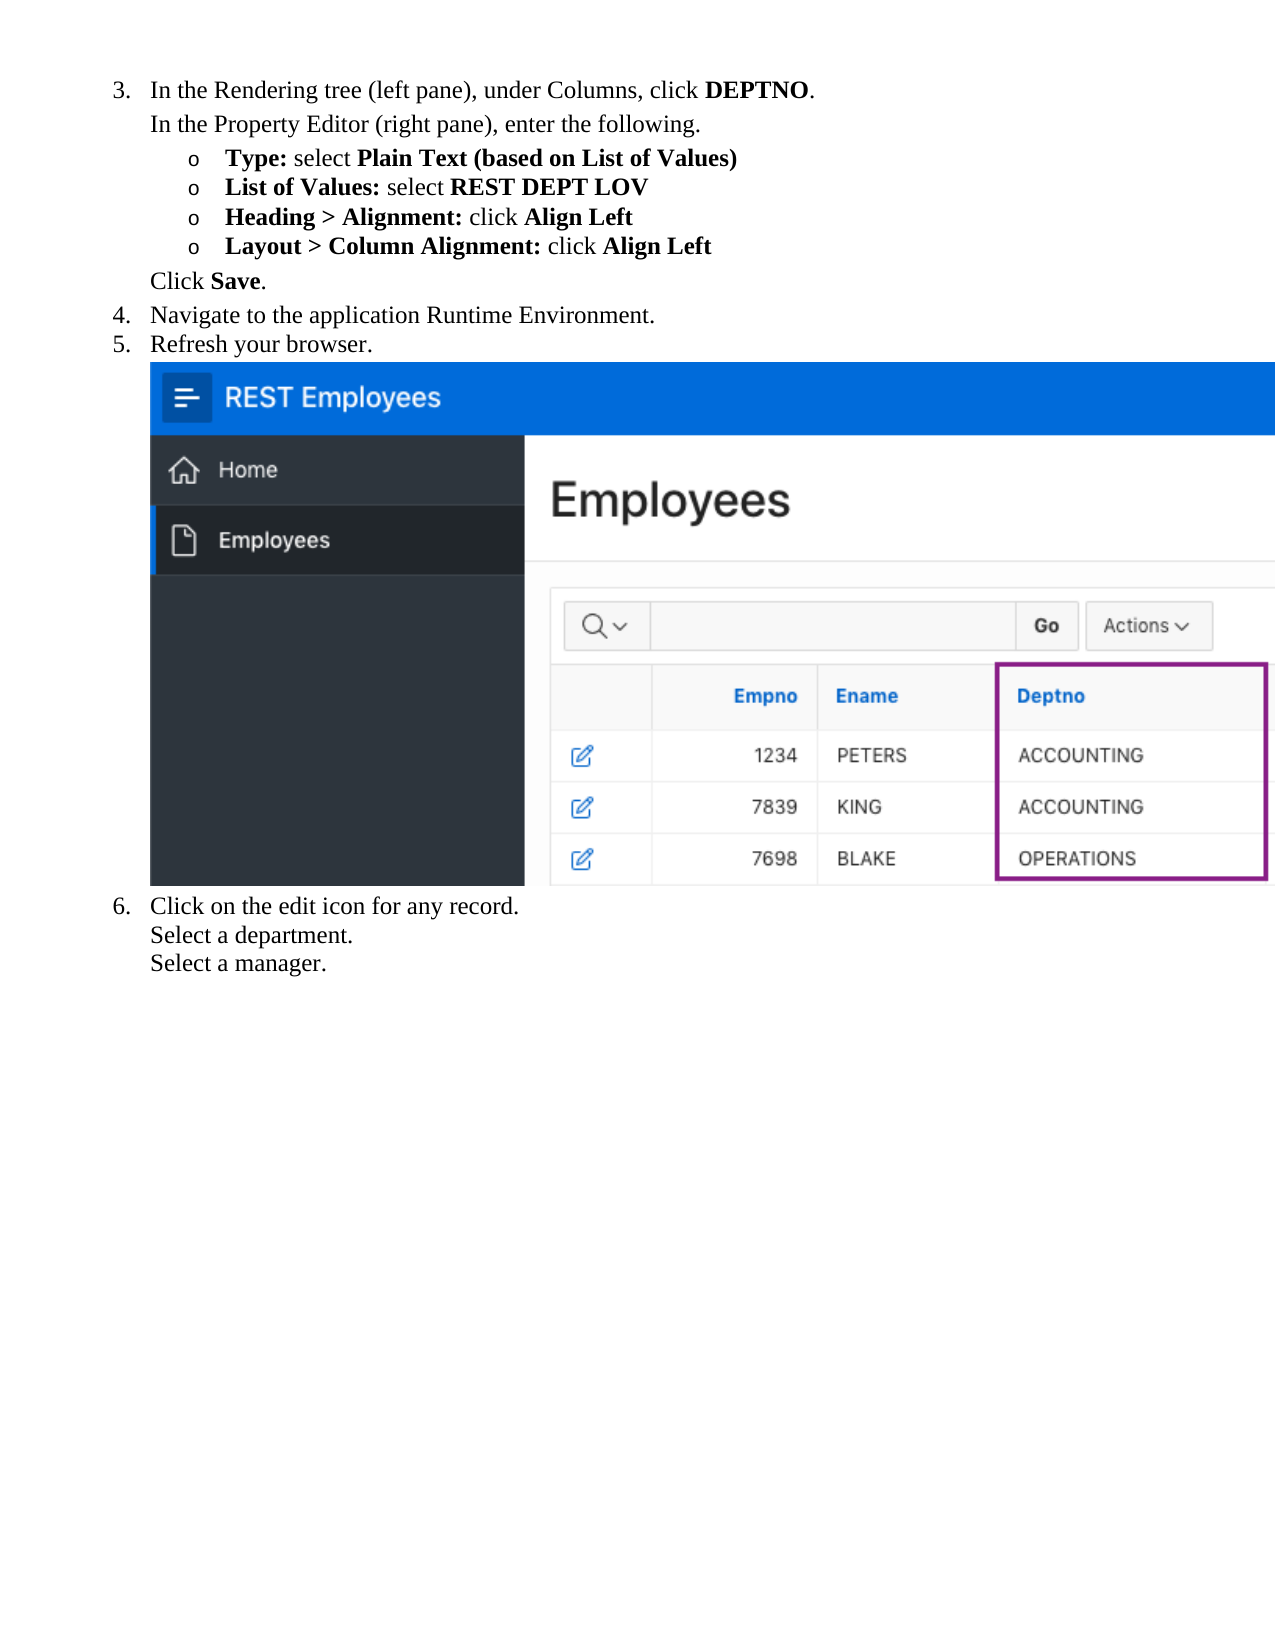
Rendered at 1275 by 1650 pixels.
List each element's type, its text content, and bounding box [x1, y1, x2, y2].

picture [150, 362, 1275, 886]
list In the Rendering tree (left pane), under Columns, click DEPTNO. [112, 75, 1200, 104]
list Refresh your browser. [112, 329, 1200, 357]
text In the Property Editor (right pane), enter the following. [150, 109, 1200, 138]
list List of Values: select REST DEPT LOV [187, 172, 1200, 202]
list Click on the edit icon for any record. Select a department. Select a manager. [112, 891, 1200, 977]
text Click Save. [150, 266, 1200, 295]
list Navigate to the application Runtime Environment. [112, 300, 1200, 329]
list Type: select Plain Text (based on List of Values) [187, 143, 1200, 172]
list Heading > Alignment: click Align Left [187, 202, 1200, 231]
list Layout > Column Alignment: click Align Left [187, 231, 1200, 261]
